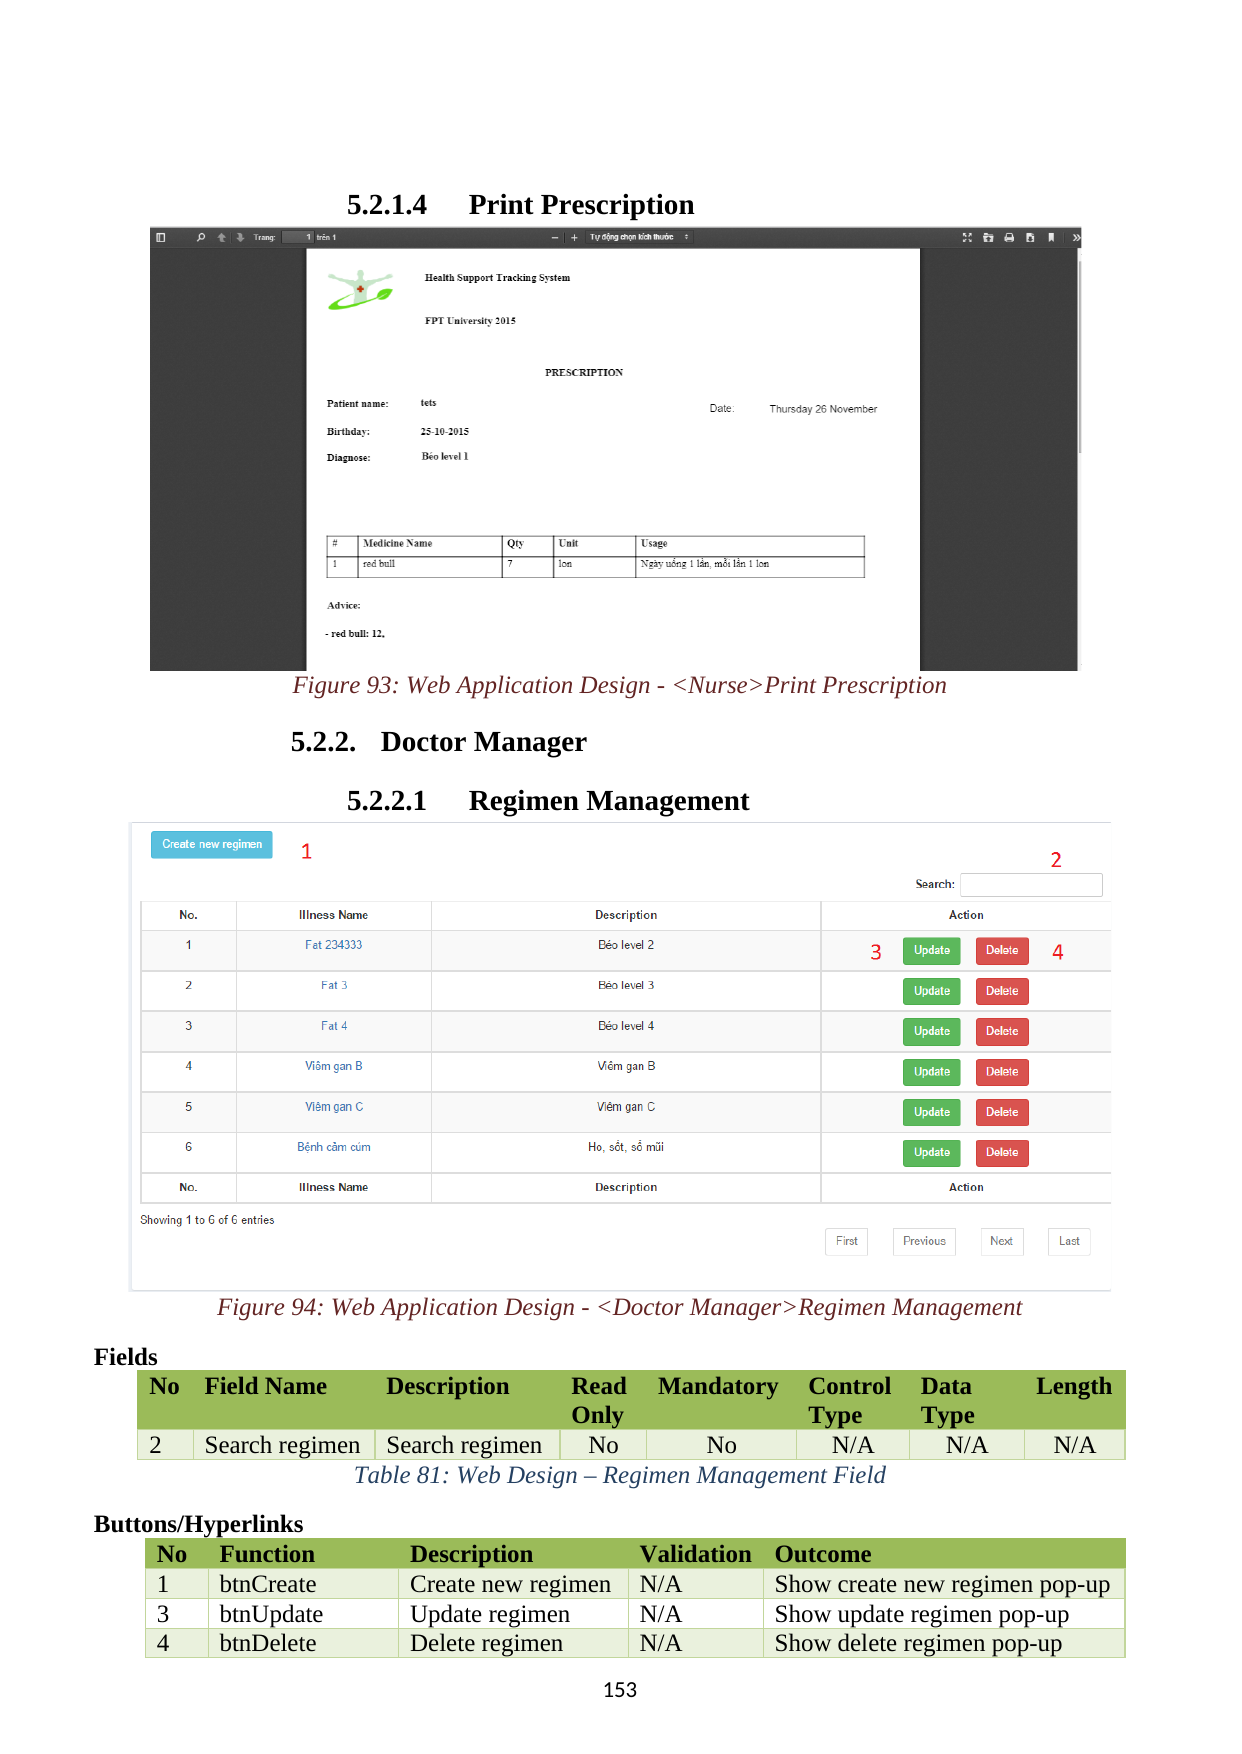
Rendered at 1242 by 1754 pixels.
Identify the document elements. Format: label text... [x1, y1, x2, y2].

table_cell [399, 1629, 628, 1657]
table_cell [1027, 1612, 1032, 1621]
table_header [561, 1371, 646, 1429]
text Table 81: Web Design – Regimen Management Field [94, 1460, 1146, 1488]
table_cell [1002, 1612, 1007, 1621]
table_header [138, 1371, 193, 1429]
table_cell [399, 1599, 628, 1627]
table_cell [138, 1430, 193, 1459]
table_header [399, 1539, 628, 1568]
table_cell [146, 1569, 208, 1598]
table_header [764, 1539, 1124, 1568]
subtitle Print Prescription [347, 187, 1146, 221]
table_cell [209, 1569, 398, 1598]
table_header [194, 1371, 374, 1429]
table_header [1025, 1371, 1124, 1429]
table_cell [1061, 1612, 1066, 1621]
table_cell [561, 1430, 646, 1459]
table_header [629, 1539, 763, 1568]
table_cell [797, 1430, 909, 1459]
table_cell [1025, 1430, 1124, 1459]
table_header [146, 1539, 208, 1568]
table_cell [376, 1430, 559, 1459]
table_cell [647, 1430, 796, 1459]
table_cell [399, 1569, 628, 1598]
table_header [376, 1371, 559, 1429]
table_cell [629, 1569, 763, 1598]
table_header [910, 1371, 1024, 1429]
text Figure 93: Web Application Design - <Nurse>Print Prescription [94, 671, 1146, 699]
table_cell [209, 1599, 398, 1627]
subtitle Doctor Manager [291, 724, 1146, 758]
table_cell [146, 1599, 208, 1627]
picture [128, 822, 1112, 1292]
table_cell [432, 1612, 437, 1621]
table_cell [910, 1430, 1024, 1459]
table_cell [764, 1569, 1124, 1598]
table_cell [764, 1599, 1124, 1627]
subtitle Regimen Management [347, 783, 1146, 816]
text Figure 94: Web Application Design - <Doctor Manager>Regimen Management [94, 1292, 1146, 1321]
text Buttons/Hyperlinks [94, 1509, 1146, 1538]
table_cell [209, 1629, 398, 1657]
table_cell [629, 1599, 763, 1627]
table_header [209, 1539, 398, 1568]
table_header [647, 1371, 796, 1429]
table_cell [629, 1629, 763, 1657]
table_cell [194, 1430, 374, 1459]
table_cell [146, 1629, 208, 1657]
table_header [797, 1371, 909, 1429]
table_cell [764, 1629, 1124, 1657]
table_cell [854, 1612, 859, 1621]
picture [150, 226, 1082, 671]
text Fields [94, 1342, 1146, 1370]
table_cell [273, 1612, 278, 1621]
